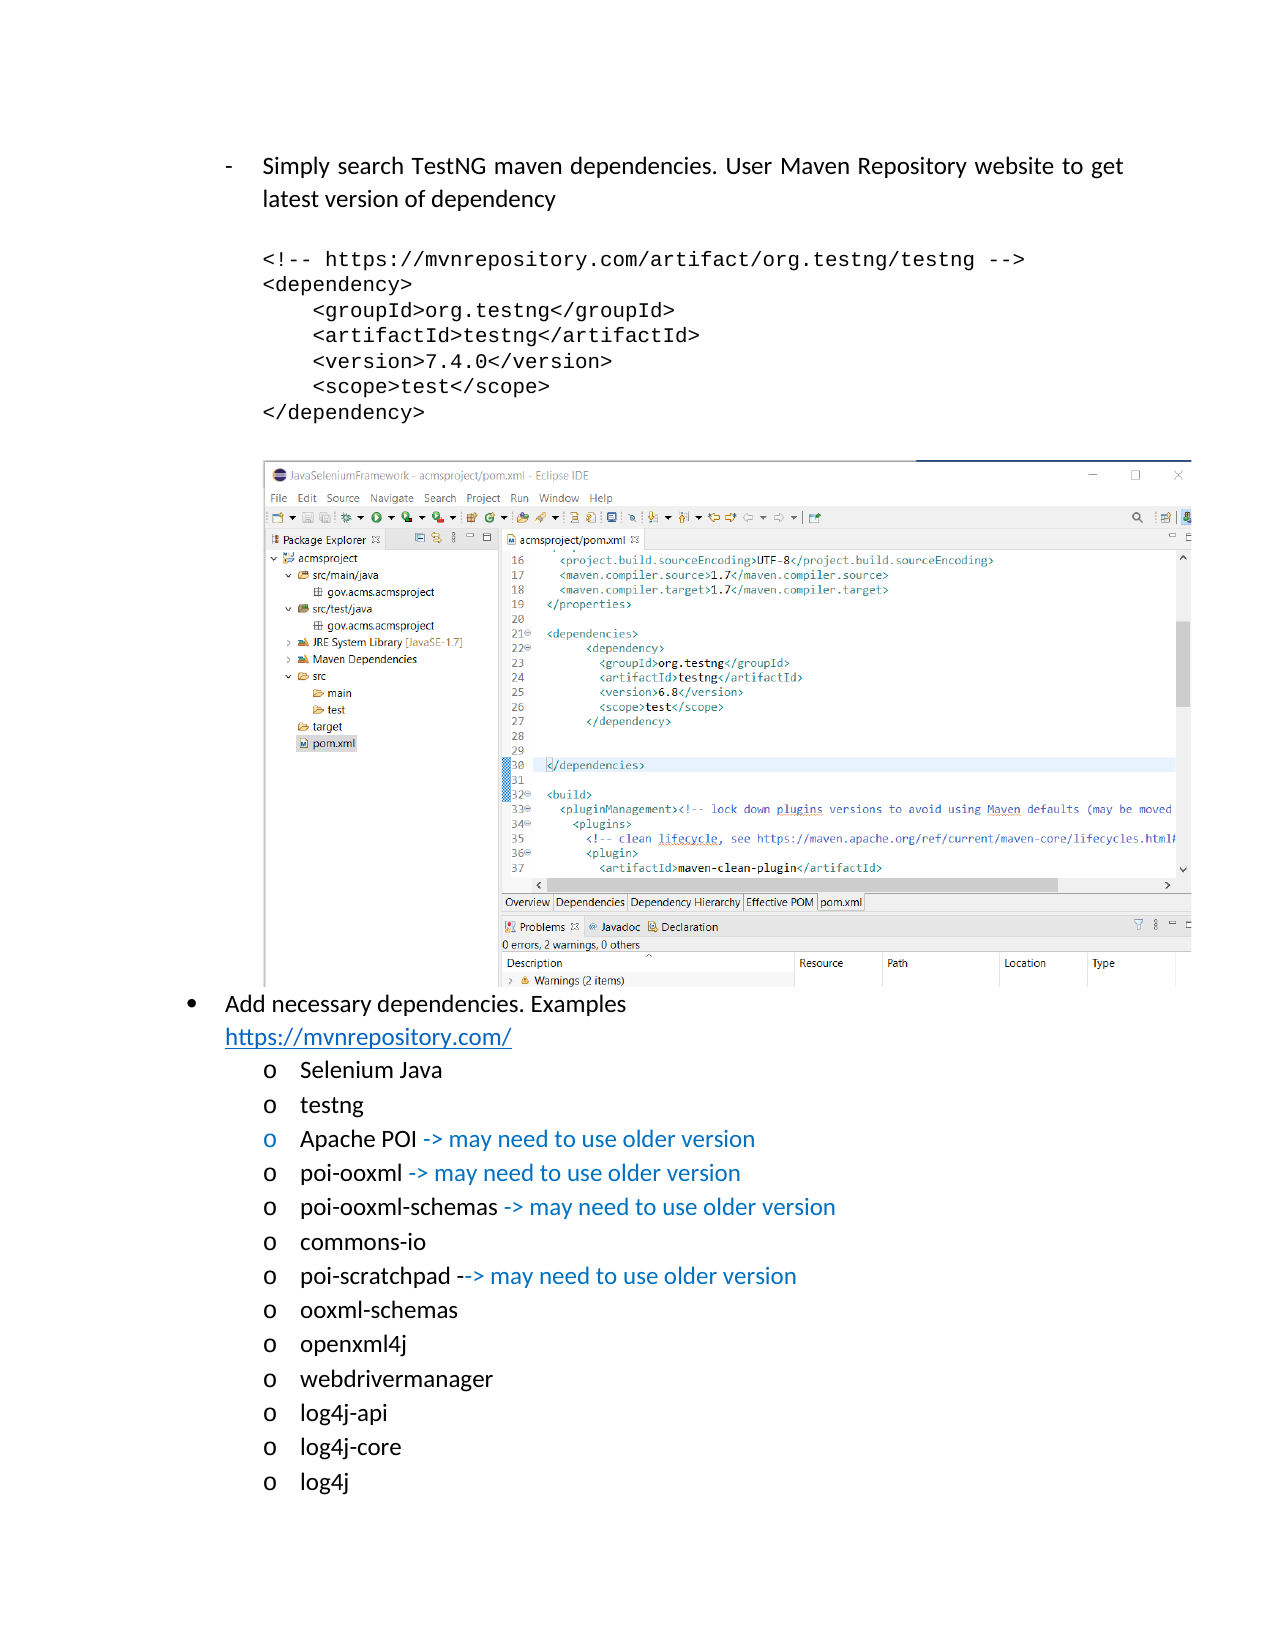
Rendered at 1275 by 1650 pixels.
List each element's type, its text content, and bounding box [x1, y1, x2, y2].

list ooxml-schemas [262, 1294, 1125, 1326]
list commons-io [262, 1226, 1125, 1258]
list https://mvnrepository.com/ [225, 1022, 1125, 1052]
list Apache POI -> may need to use older version [262, 1123, 1125, 1155]
list <dependency> [262, 274, 1125, 298]
list testng [262, 1089, 1125, 1121]
list <artifactId>testng</artifactId> [262, 325, 1125, 349]
list poi-ooxml -> may need to use older version [262, 1157, 1125, 1189]
list Add necessary dependencies. Examples [187, 989, 1125, 1019]
picture [262, 460, 1192, 987]
list openxml4j [262, 1329, 1125, 1360]
list Simply search TestNG maven dependencies. User Maven Repository website to get latest version of dependency [225, 150, 1125, 213]
list poi-ooxml-schemas -> may need to use older version [262, 1192, 1125, 1223]
list <groupId>org.testng</groupId> [262, 300, 1125, 323]
list <scope>test</scope> [262, 376, 1125, 400]
list webdrivermanager [262, 1363, 1125, 1395]
list </dependency> [262, 402, 1125, 426]
list log4j-core [262, 1431, 1125, 1463]
list Selenium Java [262, 1054, 1125, 1086]
list log4j-api [262, 1397, 1125, 1429]
list <!-- https://mvnrepository.com/artifact/org.testng/testng --> [262, 249, 1125, 272]
list log4j [262, 1466, 1125, 1497]
list poi-scratchpad --> may need to use older version [262, 1260, 1125, 1292]
list <version>7.4.0</version> [262, 351, 1125, 374]
